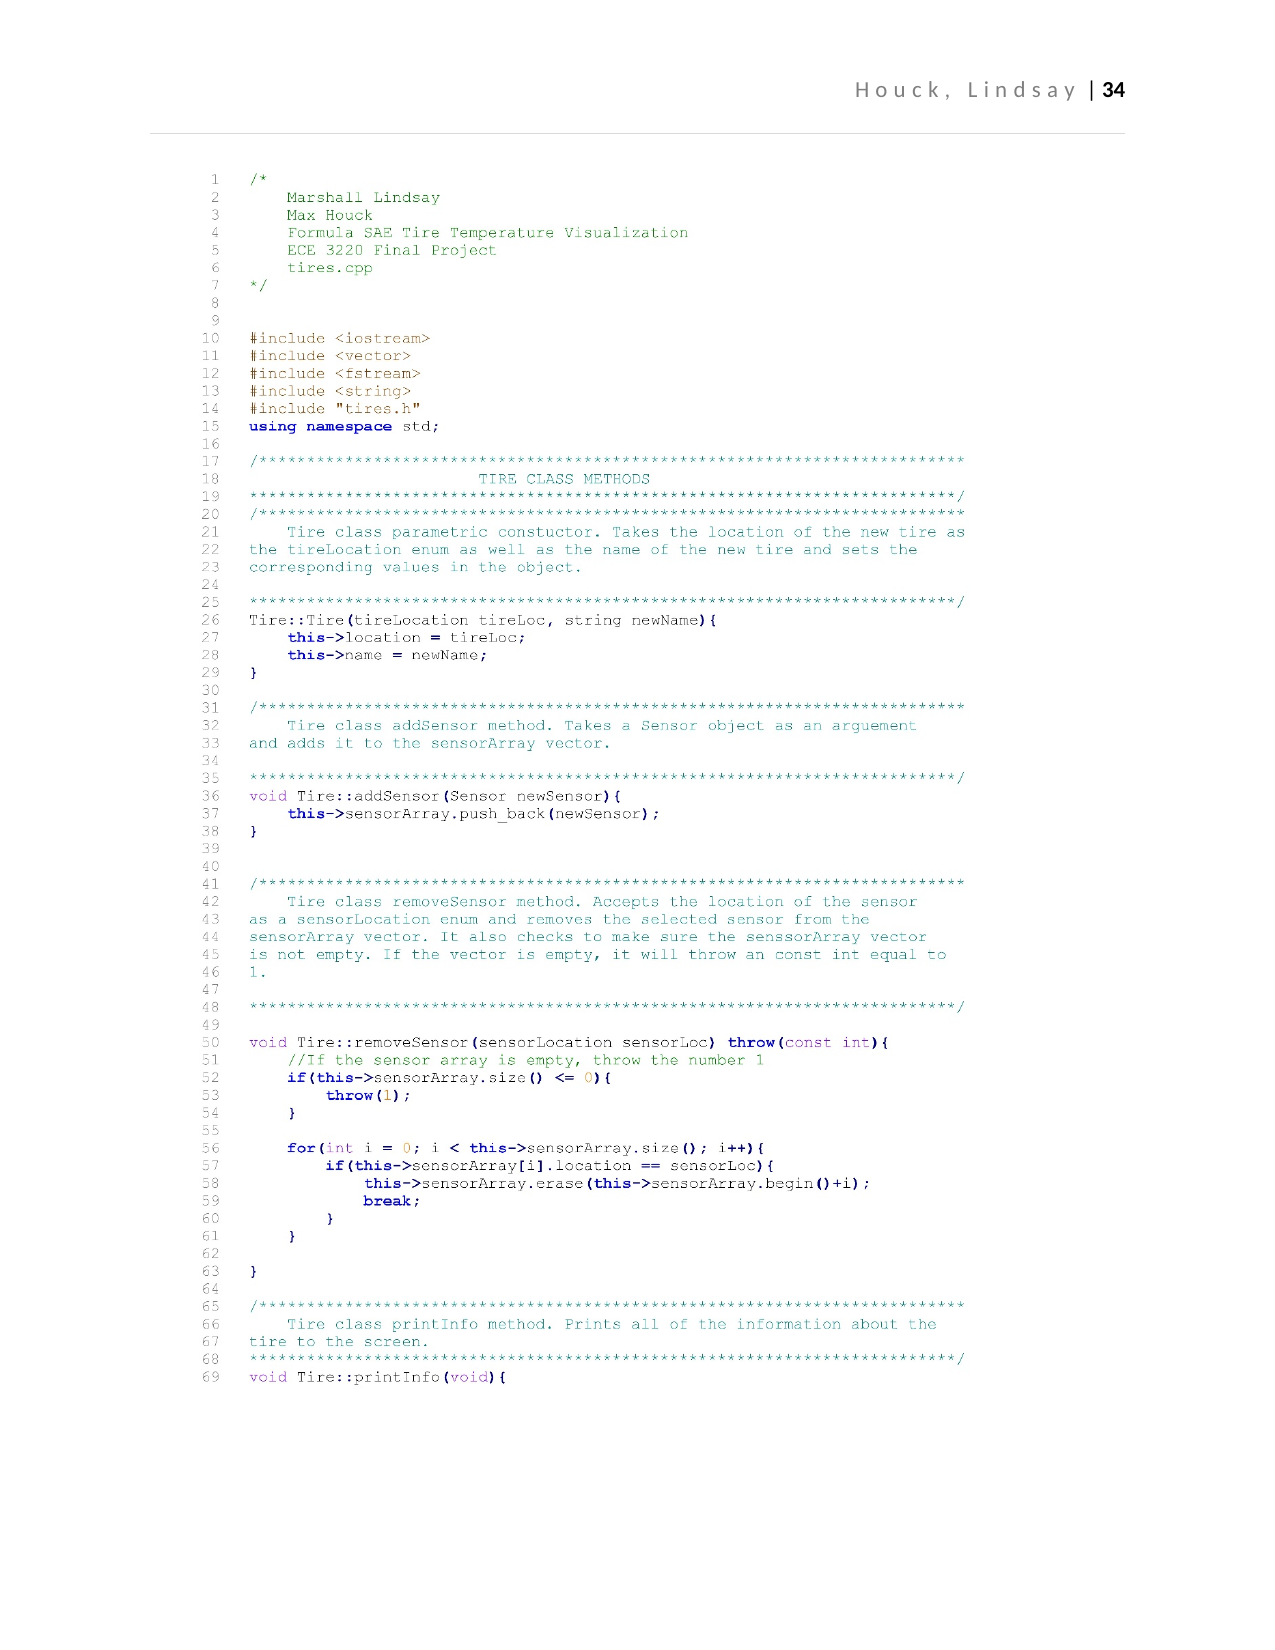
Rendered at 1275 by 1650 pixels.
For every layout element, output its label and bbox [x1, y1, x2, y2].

picture [150, 150, 1125, 1412]
